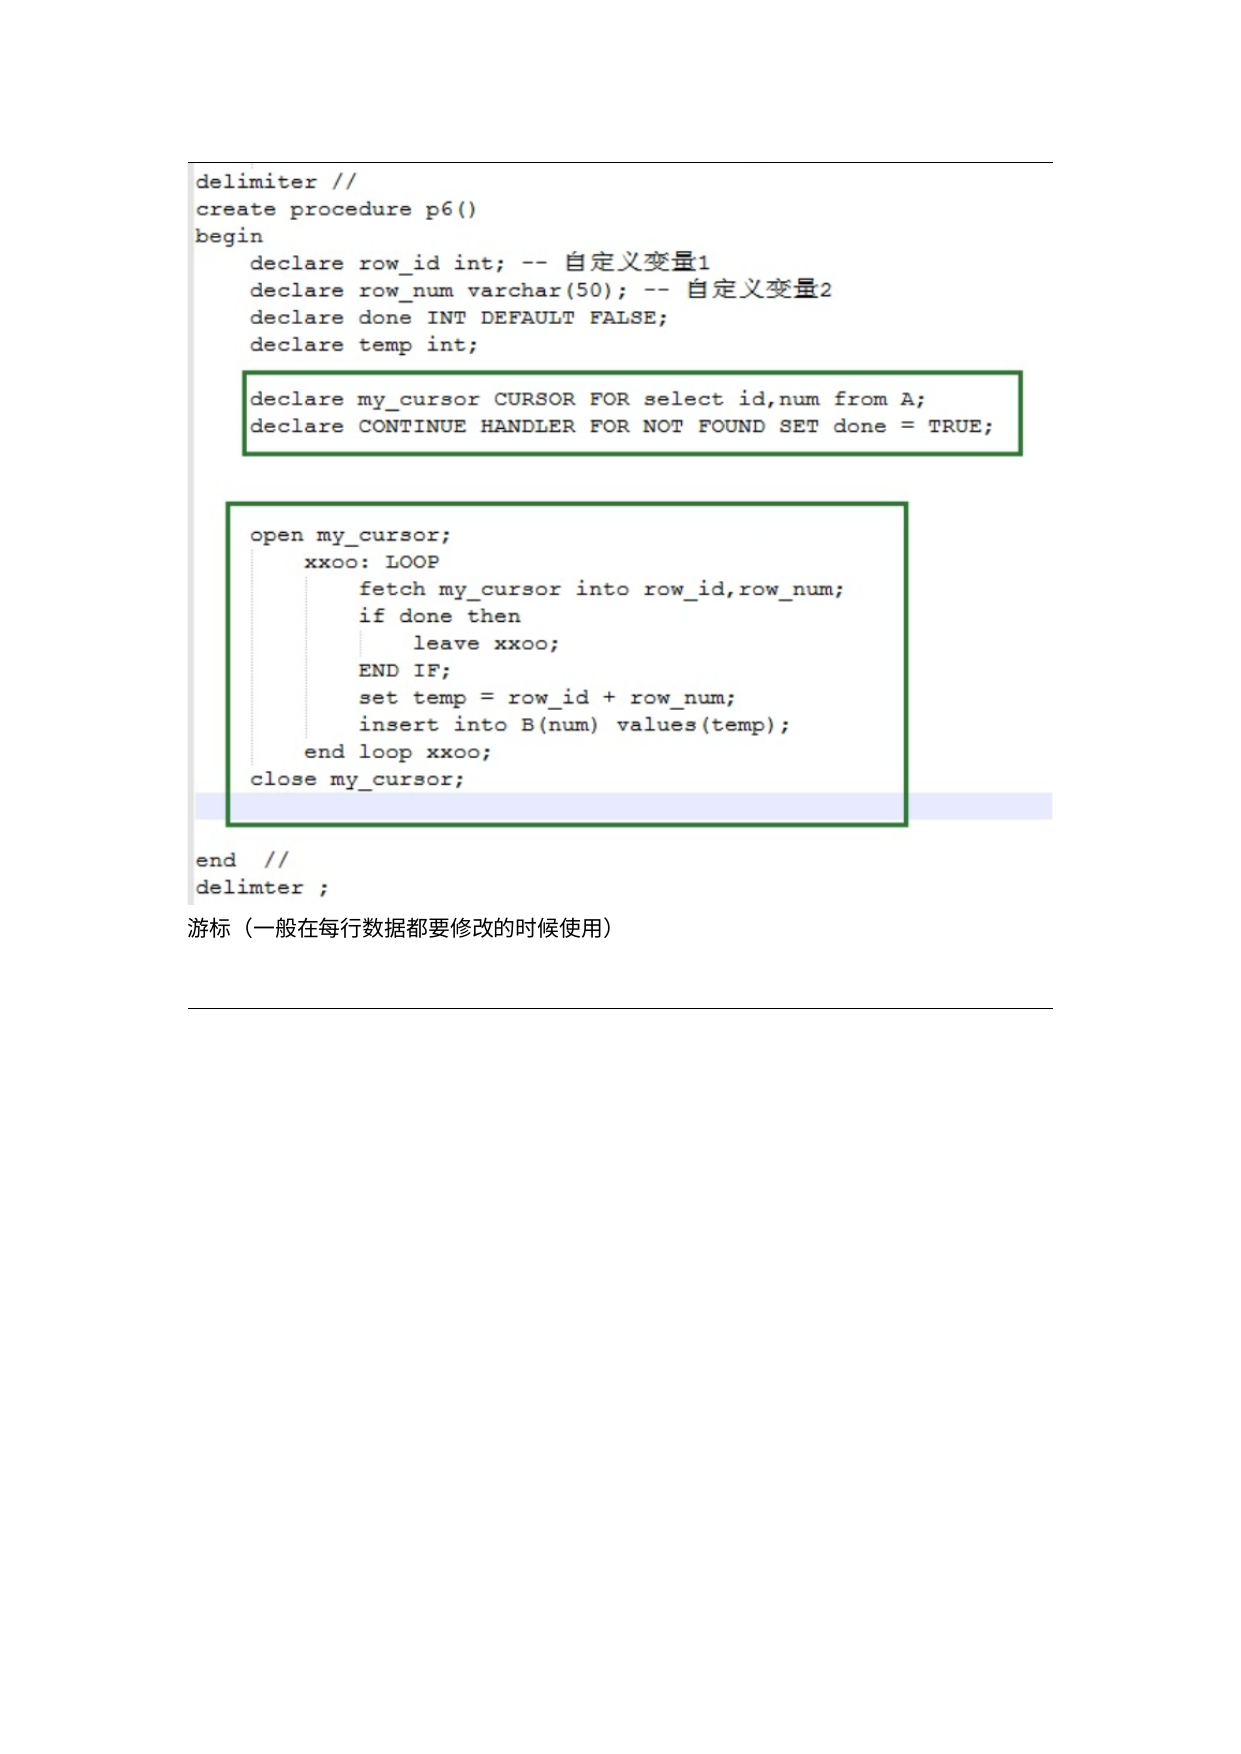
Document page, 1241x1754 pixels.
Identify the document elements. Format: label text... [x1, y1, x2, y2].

text 游标（一般在每行数据都要修改的时候使用） [187, 911, 1053, 943]
picture [187, 163, 1053, 905]
